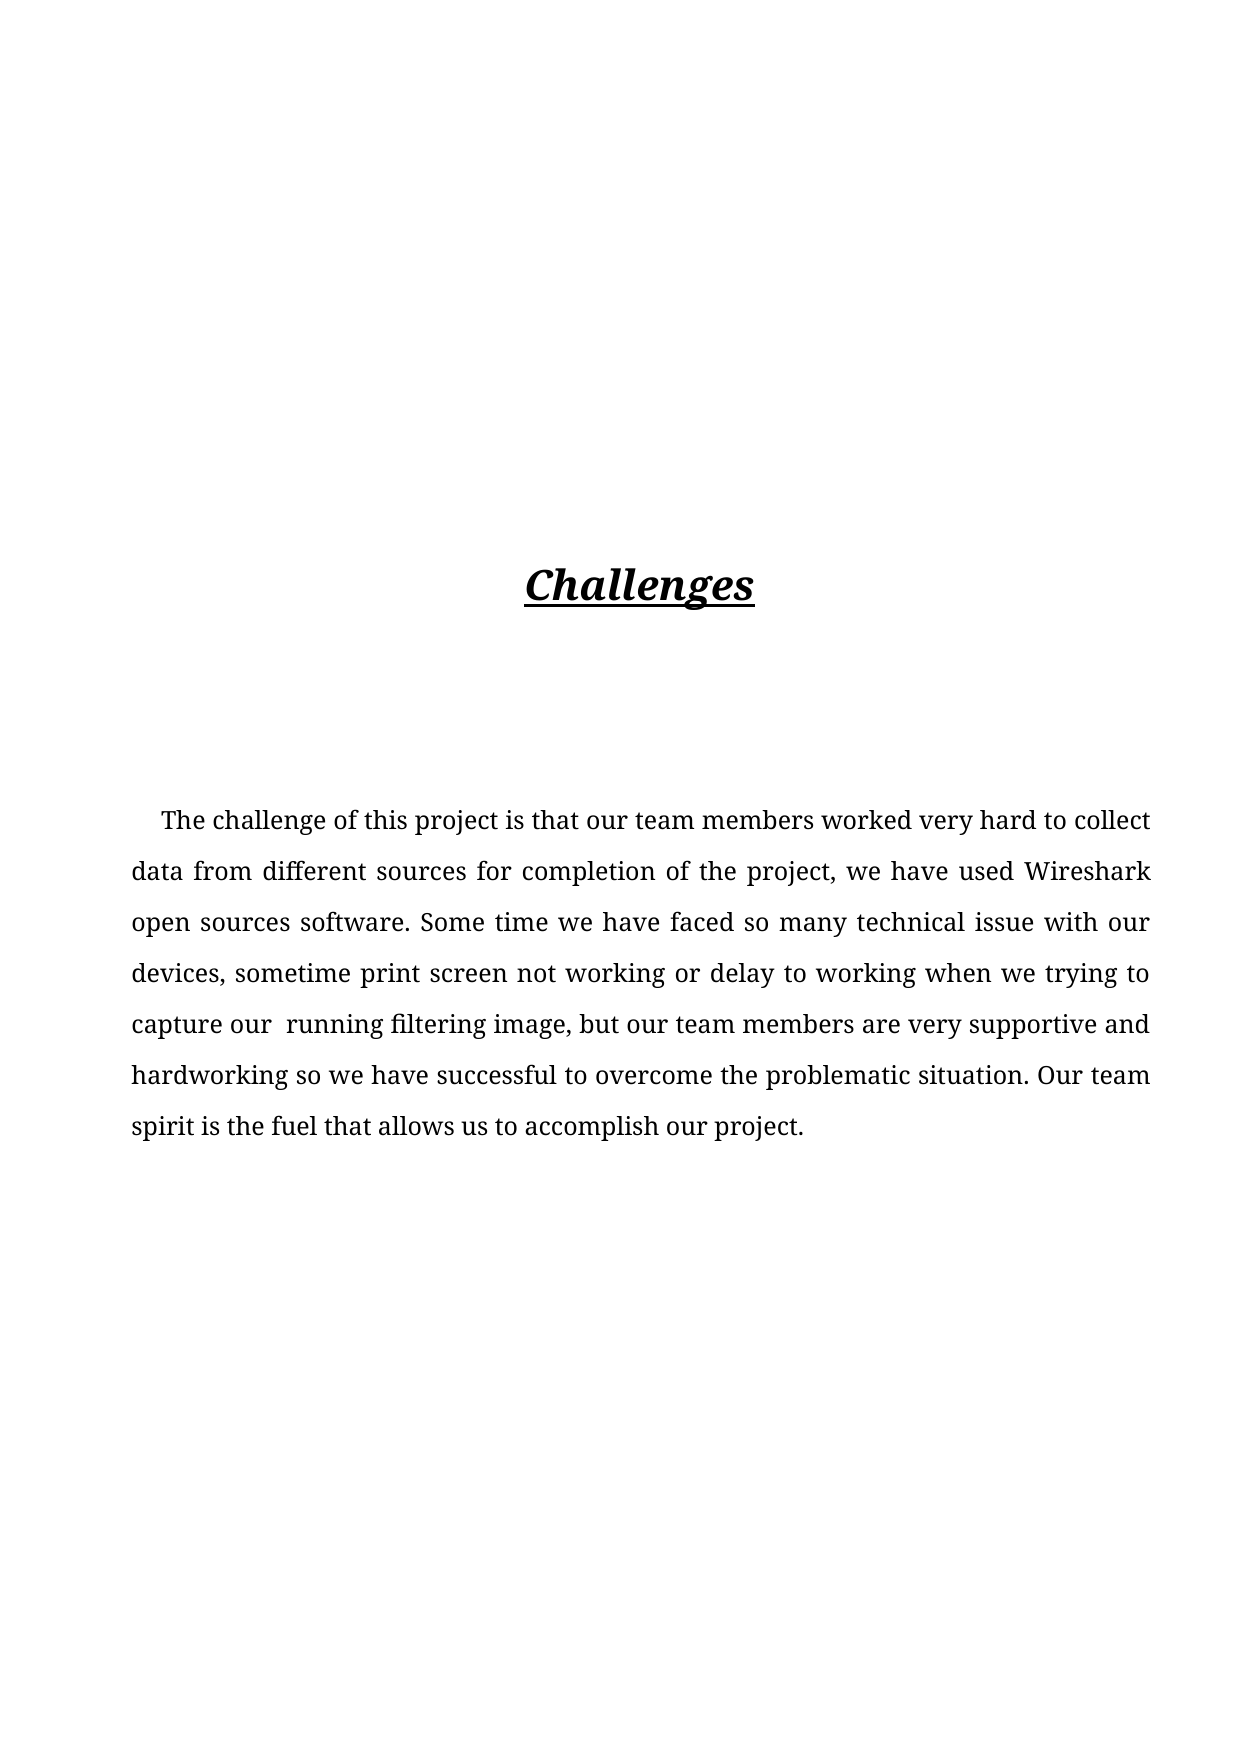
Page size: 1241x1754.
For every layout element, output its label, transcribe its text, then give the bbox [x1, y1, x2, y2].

text The challenge of this project is that our team members worked very hard to collect data from different sources for completion of the project, we have used Wireshark open sources software. Some time we have faced so many technical issue with our devices, sometime print screen not working or delay to working when we trying to capture our running filtering image, but our team members are very supportive and hardworking so we have successful to overcome the problematic situation. Our team spirit is the fuel that allows us to accomplish our project. [131, 802, 1152, 1143]
text Challenges [131, 556, 1152, 613]
